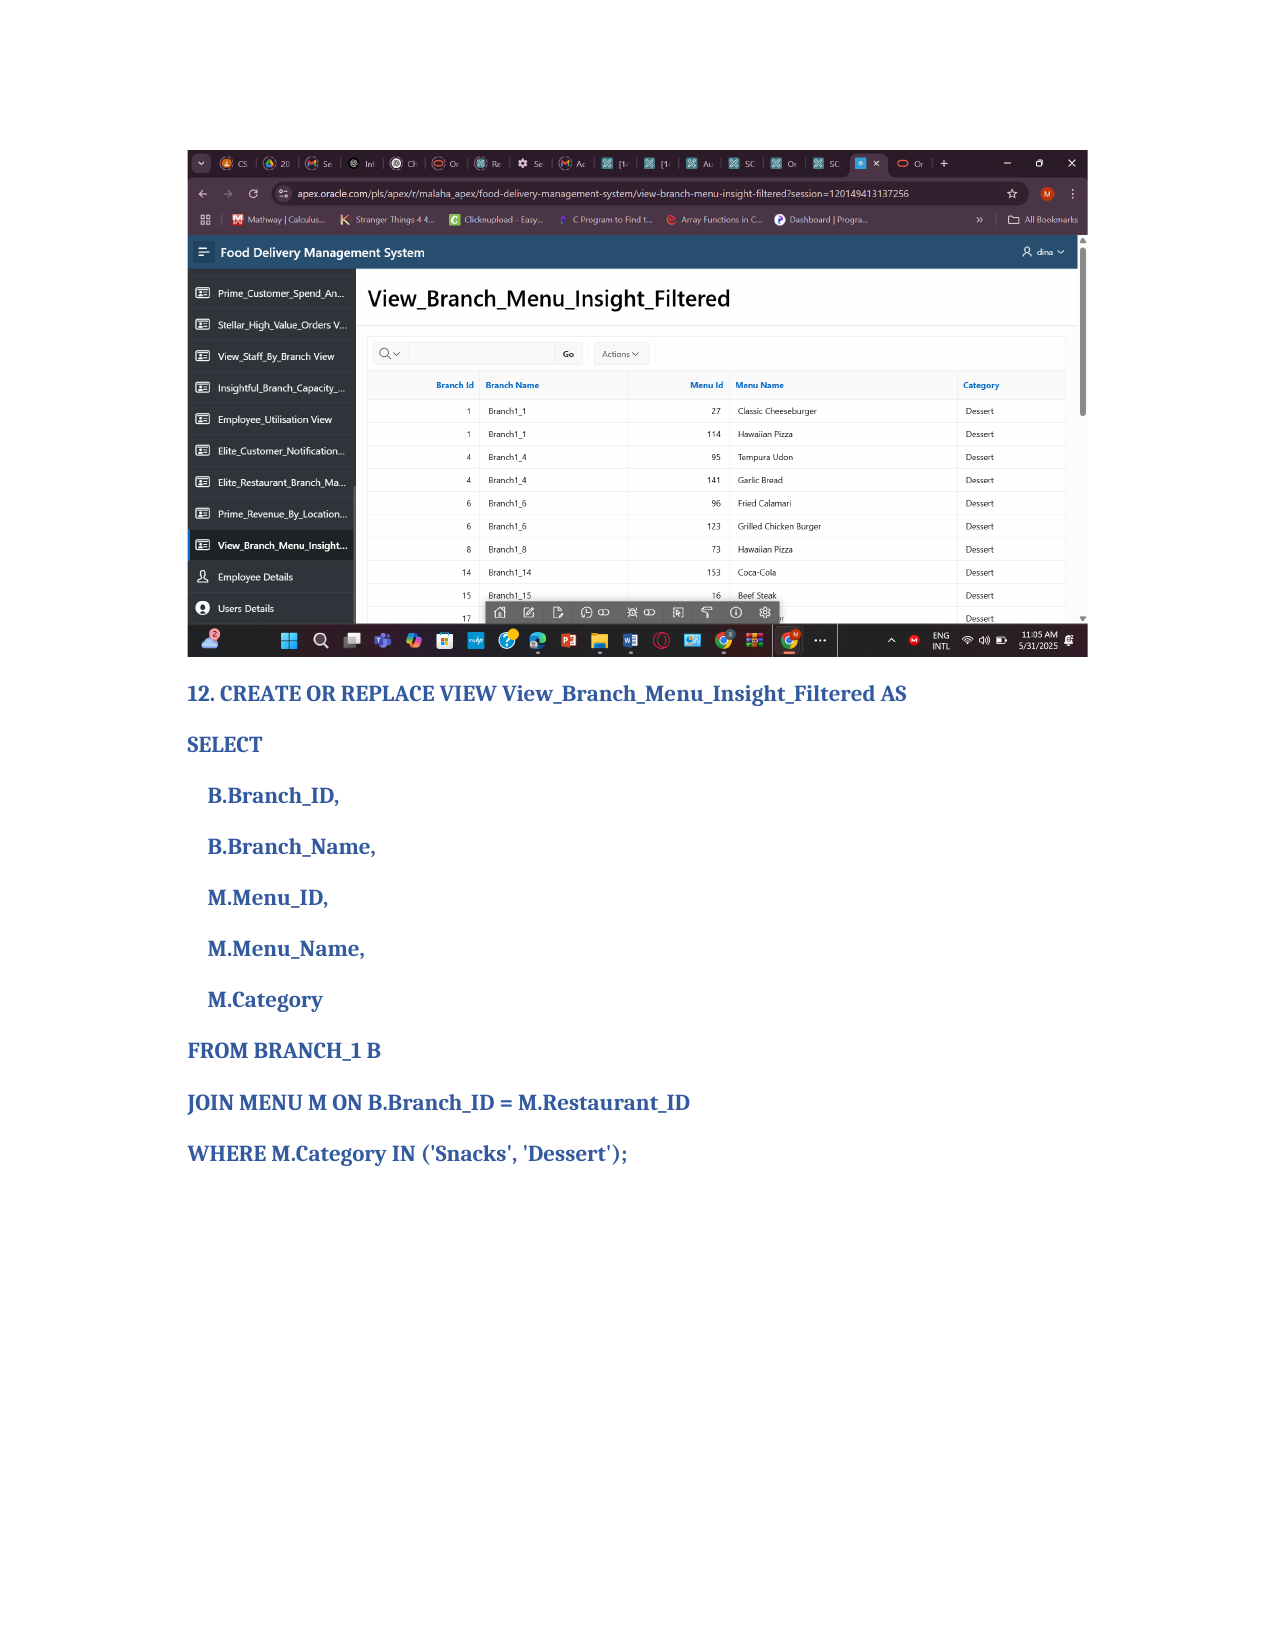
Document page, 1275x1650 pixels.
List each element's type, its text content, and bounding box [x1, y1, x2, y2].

text SELECT [187, 732, 1087, 758]
text WHERE M.Category IN ('Snacks', 'Dessert'); [187, 1140, 1087, 1167]
text 12. CREATE OR REPLACE VIEW View_Branch_Menu_Insight_Filtered AS [187, 681, 1087, 707]
text B.Branch_Name, [187, 834, 1087, 860]
text M.Menu_ID, [187, 885, 1087, 911]
text M.Menu_Name, [187, 936, 1087, 962]
text M.Category [187, 987, 1087, 1013]
text FROM BRANCH_1 B [187, 1038, 1087, 1064]
picture [187, 150, 1088, 657]
text B.Branch_ID, [187, 783, 1087, 809]
text JOIN MENU M ON B.Branch_ID = M.Restaurant_ID [187, 1089, 1087, 1116]
